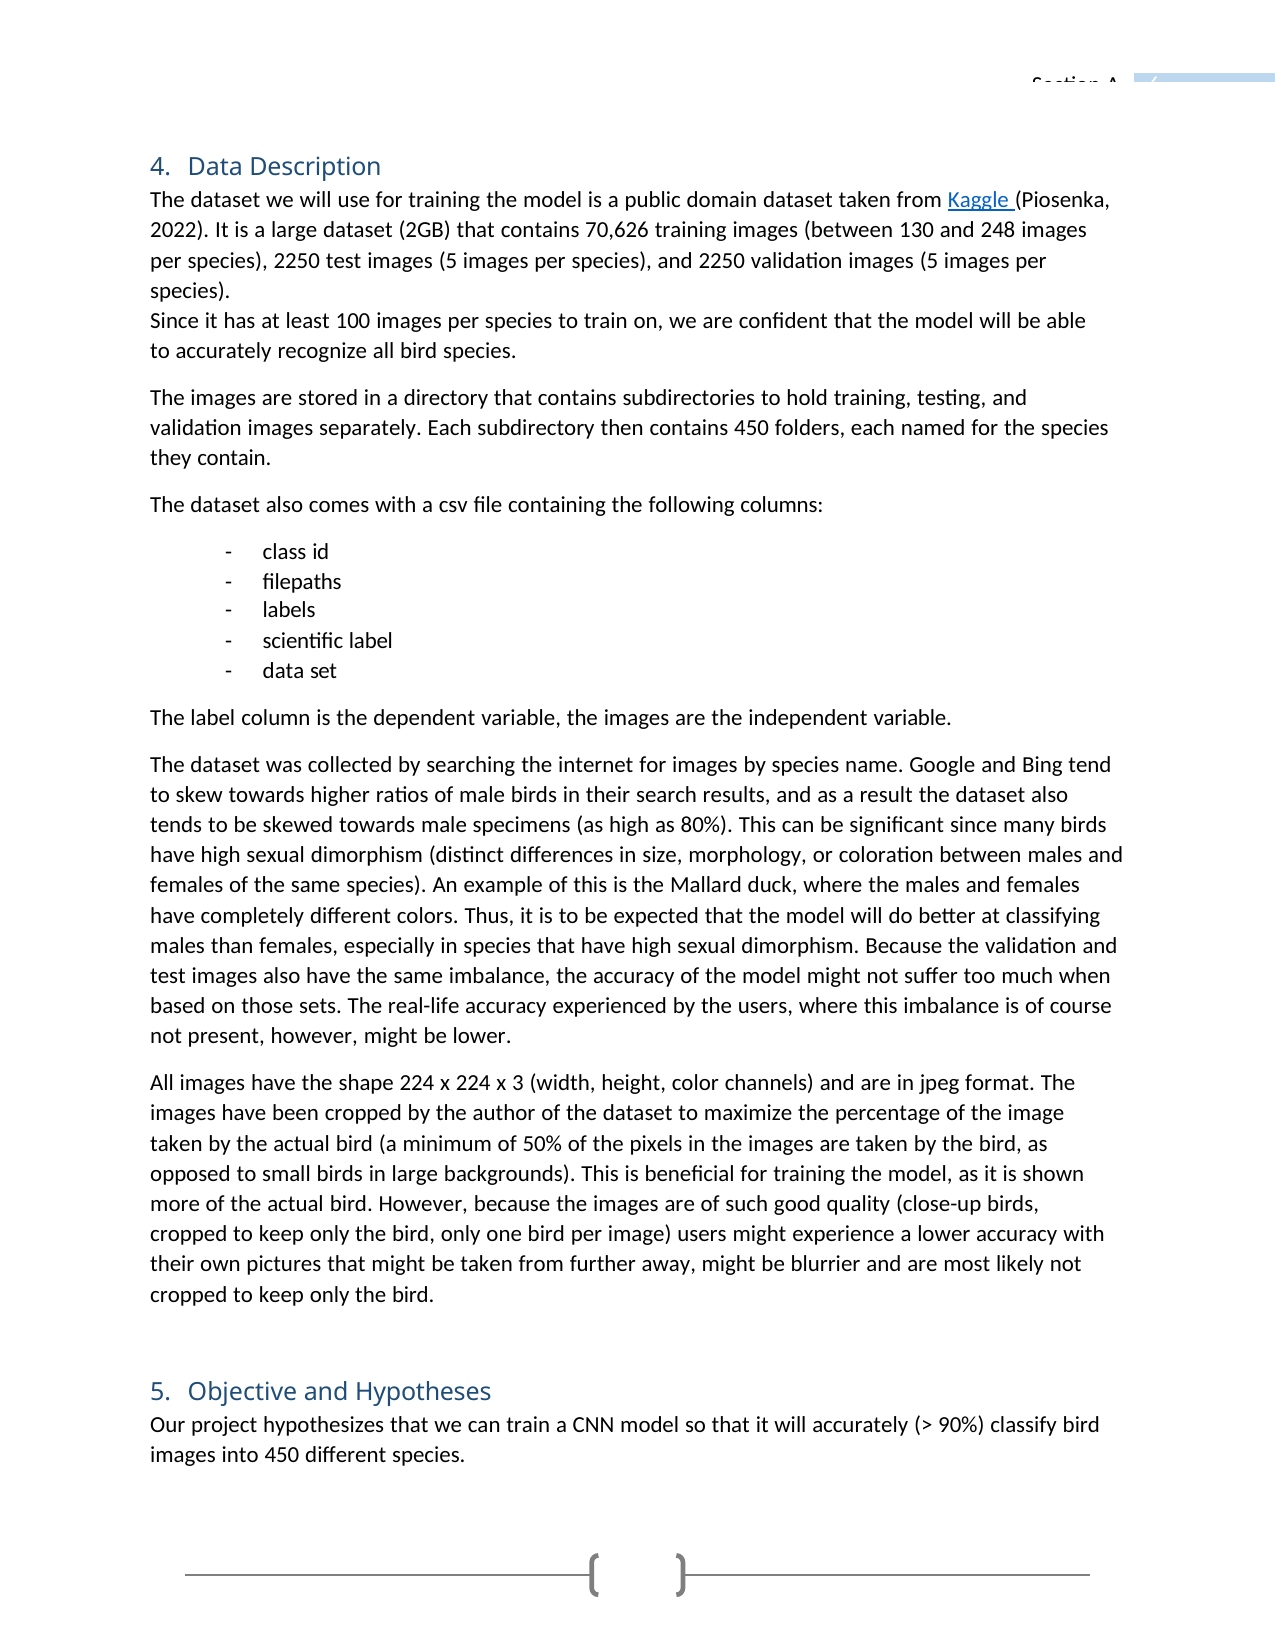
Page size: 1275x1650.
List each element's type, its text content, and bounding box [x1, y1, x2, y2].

text All images have the shape 224 x 224 x 3 (width, height, color channels) and are in jpeg format. The images have been cropped by the author of the dataset to maximize the percentage of the image taken by the actual bird (a minimum of 50% of the pixels in the images are taken by the bird, as opposed to small birds in large backgrounds). This is beneficial for training the model, as it is shown more of the actual bird. However, because the images are of such good quality (close-up birds, cropped to keep only the bird, only one bird per image) users might experience a lower accuracy with their own pictures that might be taken from further away, might be blurrier and are most likely not cropped to keep only the bird. [150, 1068, 1119, 1308]
subtitle Objective and Hypotheses [150, 1373, 1252, 1407]
text The dataset was collected by searching the internet for images by species name. Google and Bing tend to skew towards higher ratios of male birds in their search results, and as a result the dataset also tends to be skewed towards male specimens (as high as 80%). This can be significant since many birds have high sexual dimorphism (distinct differences in size, morphology, or coloration between males and females of the same species). An example of this is the Mallard duck, where the males and females have completely different colors. Thus, it is to be expected that the model will do better at classifying males than females, especially in species that have high sexual dimorphism. Because the validation and test images also have the same imbalance, the accuracy of the model might not suffer too much when based on those sets. The real-life accuracy experienced by the users, where this imbalance is of course not present, however, might be lower. [150, 750, 1123, 1050]
list class id [225, 537, 1252, 565]
list data set [225, 656, 1252, 684]
text The dataset we will use for training the model is a public domain dataset taken from Kaggle (Piosenka, 2022). It is a large dataset (2GB) that contains 70,626 training images (between 130 and 248 images per species), 2250 test images (5 images per species), and 2250 validation images (5 images per species). [150, 185, 1119, 304]
text The label column is the dependent variable, the images are the independent variable. [150, 703, 1252, 731]
text The images are stored in a directory that contains subdirectories to hold training, testing, and validation images separately. Each subdirectory then contains 450 folders, each named for the species they contain. [150, 383, 1119, 472]
subtitle Data Description [150, 149, 1252, 183]
list scientific label [225, 626, 1252, 654]
text Our project hypothesizes that we can train a CNN model so that it will accurately (> 90%) classify bird images into 450 different species. [150, 1410, 1109, 1468]
list filepaths [225, 567, 1252, 596]
text The dataset also comes with a csv file containing the following columns: [150, 490, 1252, 518]
text Since it has at least 100 images per species to train on, we are confident that the model will be able to accurately recognize all bird species. [150, 306, 1109, 364]
list labels [225, 596, 1252, 623]
